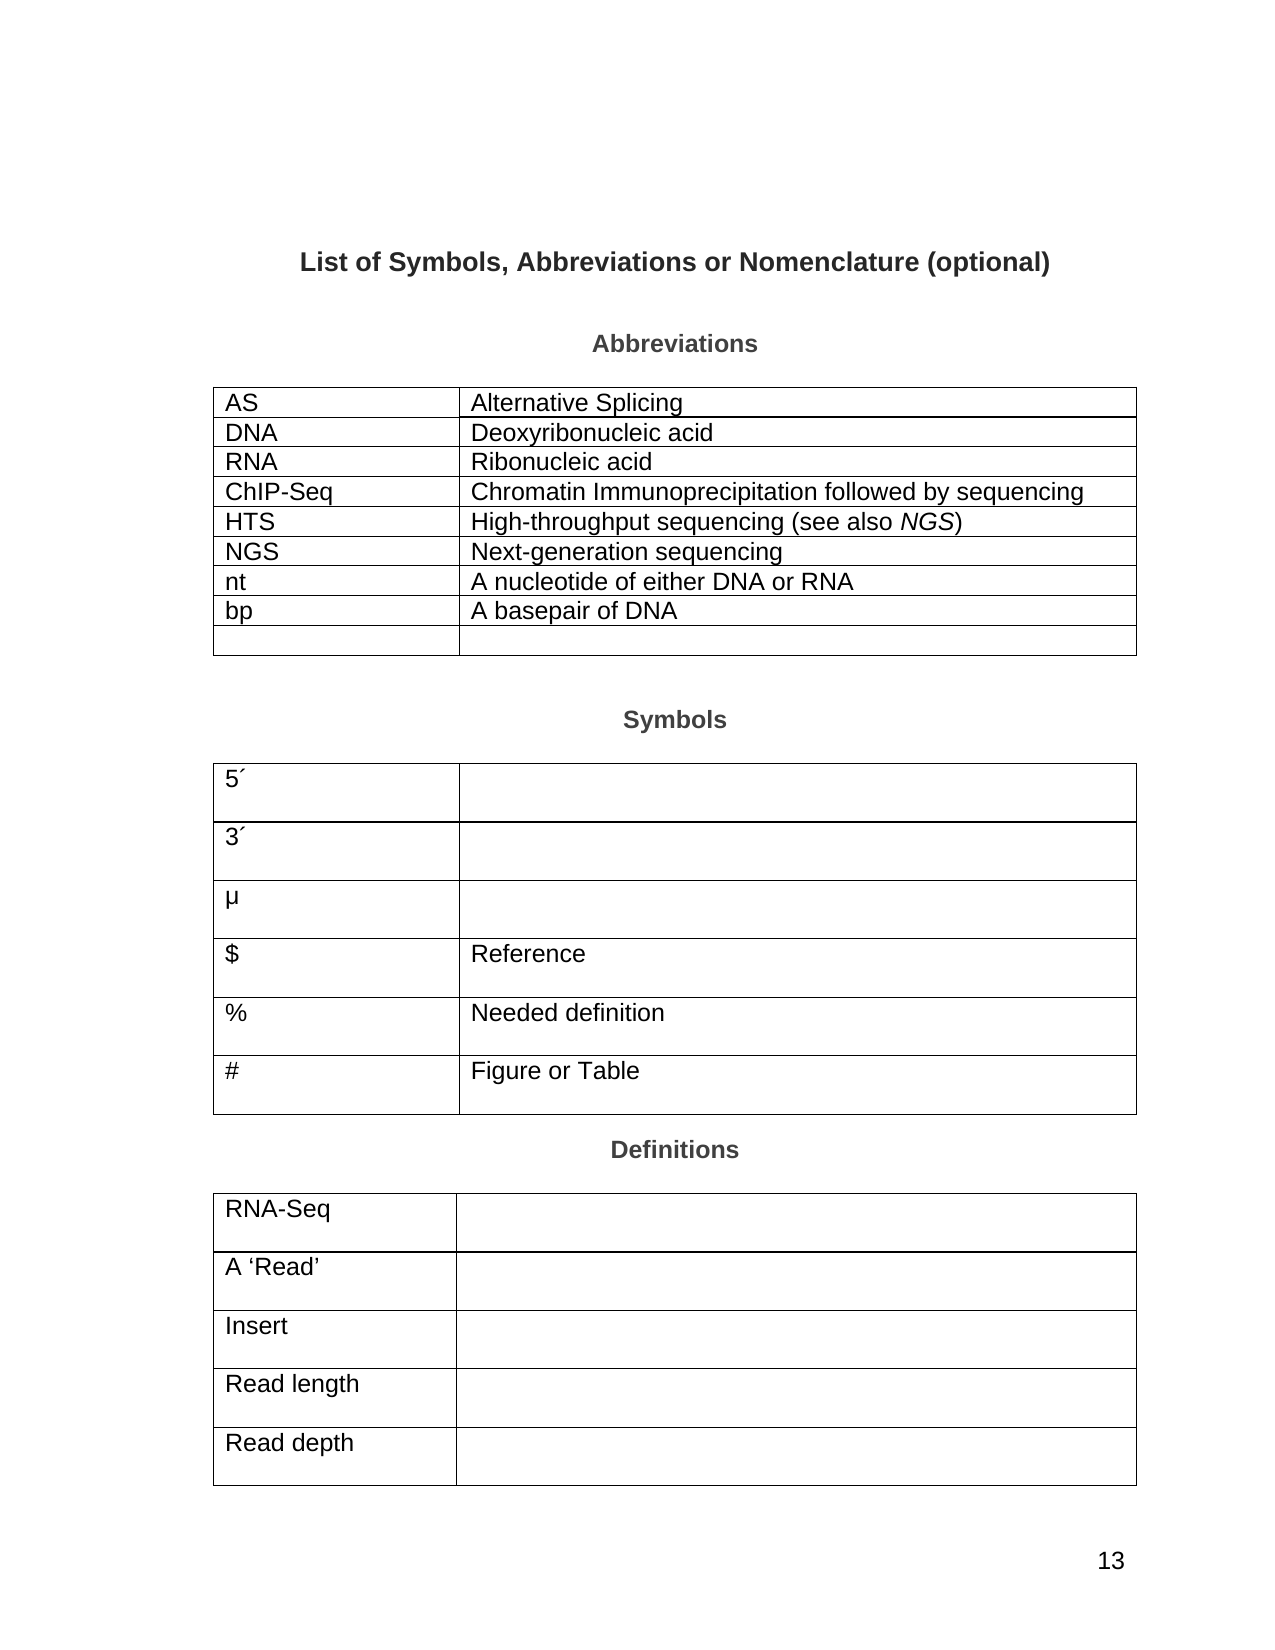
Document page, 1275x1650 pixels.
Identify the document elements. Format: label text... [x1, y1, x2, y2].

table_cell [457, 1369, 1136, 1427]
table_cell Deoxyribonucleic acid [460, 418, 1136, 446]
table_cell A nucleotide of either DNA or RNA [460, 566, 1136, 595]
table_header [457, 1194, 1136, 1251]
table_cell [457, 1428, 1136, 1485]
table_cell [460, 881, 1136, 938]
table_cell Figure or Table [460, 1056, 1136, 1113]
table_cell DNA [214, 418, 459, 446]
table_cell nt [214, 566, 459, 595]
table_cell [457, 1253, 1136, 1310]
subtitle Definitions [225, 1135, 1125, 1164]
table_cell % [214, 998, 459, 1055]
table_cell NGS [214, 537, 459, 565]
table_cell $ [214, 939, 459, 997]
table_cell A ‘Read’ [214, 1253, 456, 1310]
table_header [460, 764, 1136, 821]
table_cell [460, 626, 1136, 655]
table_cell # [214, 1056, 459, 1113]
table_cell Insert [214, 1311, 456, 1368]
subtitle List of Symbols, Abbreviations or Nomenclature (optional) [225, 246, 1125, 277]
table_cell Needed definition [460, 998, 1136, 1055]
table_cell μ [214, 881, 459, 938]
table_header 5´ [214, 764, 459, 821]
subtitle Abbreviations [225, 329, 1125, 358]
table_cell [457, 1311, 1136, 1368]
table_cell RNA [214, 447, 459, 476]
table_cell Read depth [214, 1428, 456, 1485]
table_cell ChIP-Seq [214, 477, 459, 506]
table_cell 3´ [214, 823, 459, 880]
table_cell [460, 823, 1136, 880]
table_cell Read length [214, 1369, 456, 1427]
table_cell HTS [214, 507, 459, 536]
table_cell Reference [460, 939, 1136, 997]
table_cell A basepair of DNA [460, 596, 1136, 625]
subtitle Symbols [225, 705, 1125, 734]
table_cell [214, 626, 459, 655]
table_cell Next-generation sequencing [460, 537, 1136, 565]
table_header RNA-Seq [214, 1194, 456, 1251]
table_cell High-throughput sequencing (see also NGS) [460, 507, 1136, 536]
table_cell Ribonucleic acid [460, 447, 1136, 476]
table_cell bp [214, 596, 459, 625]
table_header AS [214, 388, 459, 416]
table_cell Chromatin Immunoprecipitation followed by sequencing [460, 477, 1136, 506]
table_header Alternative Splicing [460, 388, 1136, 416]
